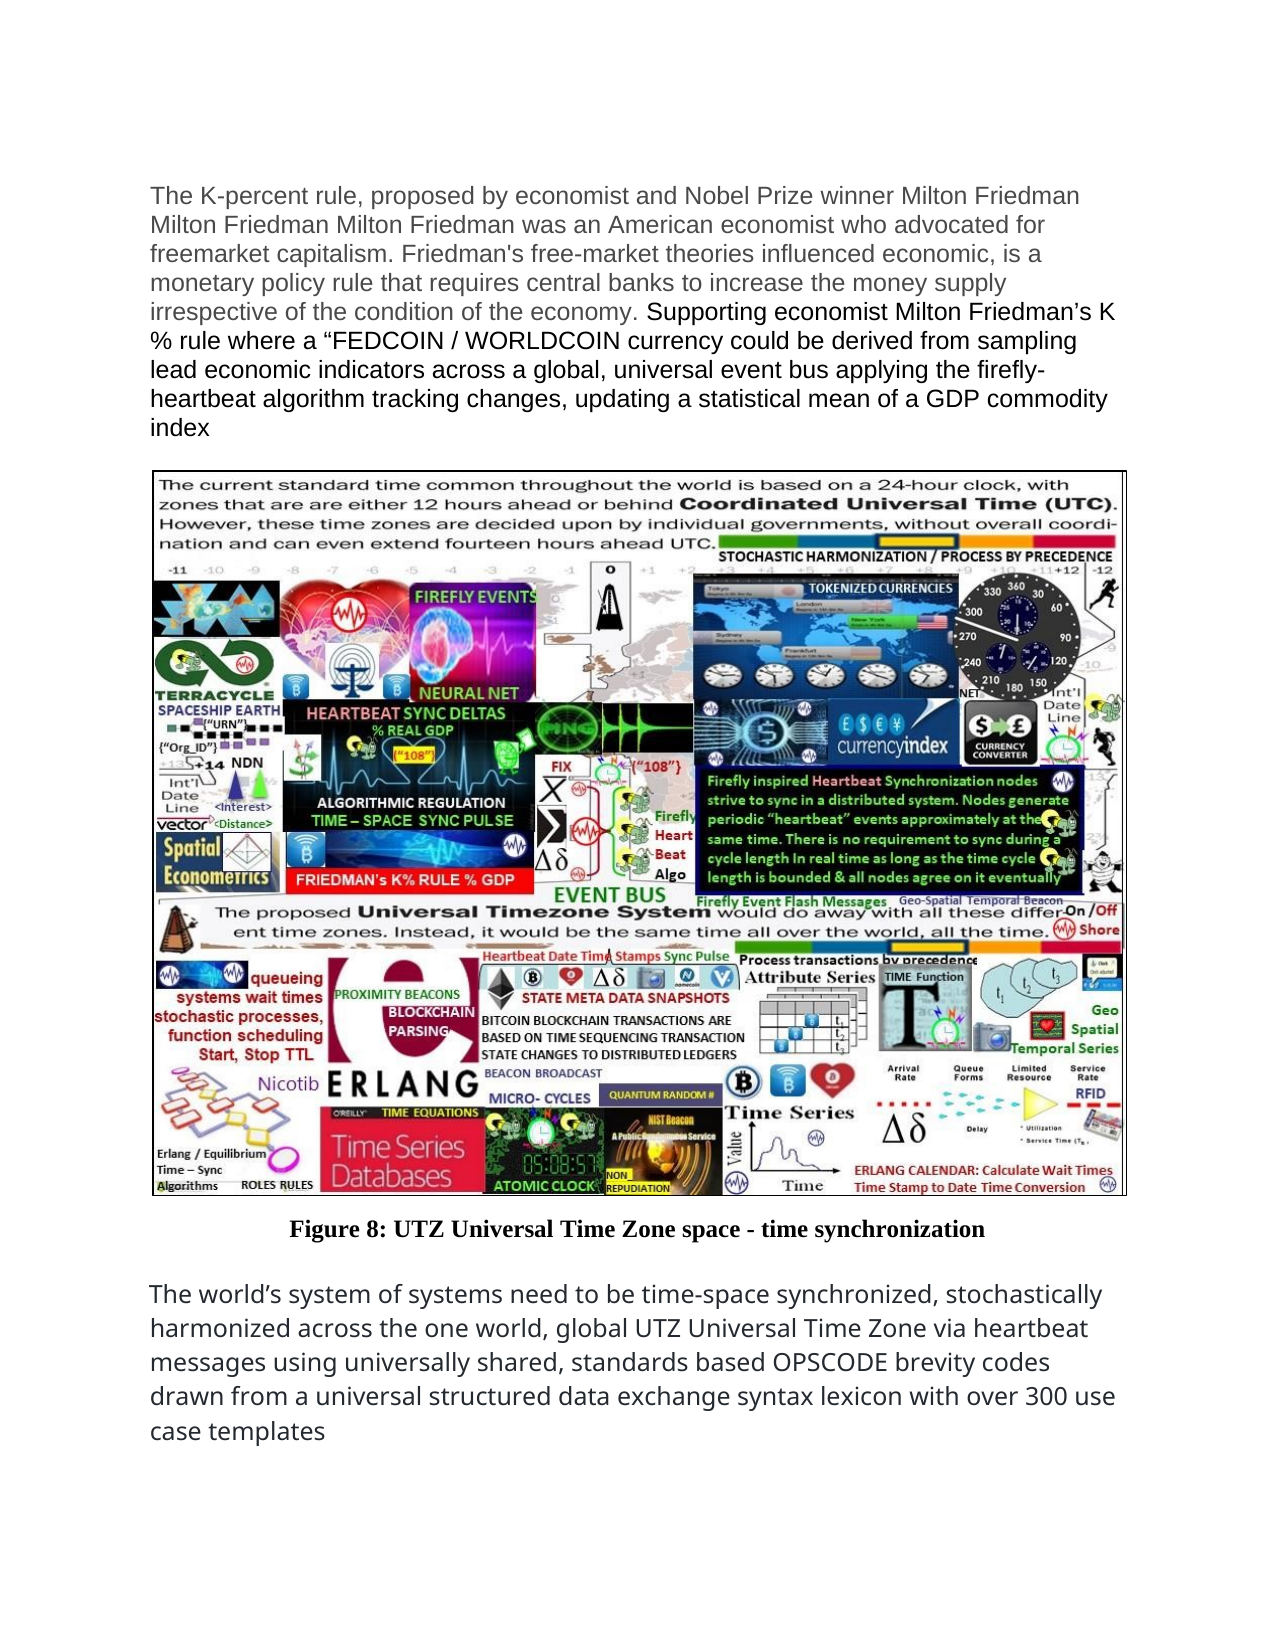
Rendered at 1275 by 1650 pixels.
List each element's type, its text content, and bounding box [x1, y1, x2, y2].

text The K-percent rule, proposed by economist and Nobel Prize winner Milton Friedman Milton Friedman Milton Friedman was an American economist who advocated for freemarket capitalism. Friedman's free-market theories influenced economic, is a monetary policy rule that requires central banks to increase the money supply irrespective of the condition of the economy. Supporting economist Milton Friedman’s K% rule where a “FEDCOIN / WORLDCOIN currency could be derived from sampling lead economic indicators across a global, universal event bus applying the firefly-heartbeat algorithm tracking changes, updating a statistical mean of a GDP commodity index [150, 181, 1132, 441]
text Figure 8: UTZ Universal Time Zone space - time synchronization [150, 1214, 1124, 1243]
text The world’s system of systems need to be time-space synchronized, stochastically harmonized across the one world, global UTZ Universal Time Zone via heartbeat messages using universally shared, standards based OPSCODE brevity codes drawn from a universal structured data exchange syntax lexicon with over 300 use case templates [148, 1277, 1131, 1447]
picture [153, 472, 1126, 1195]
